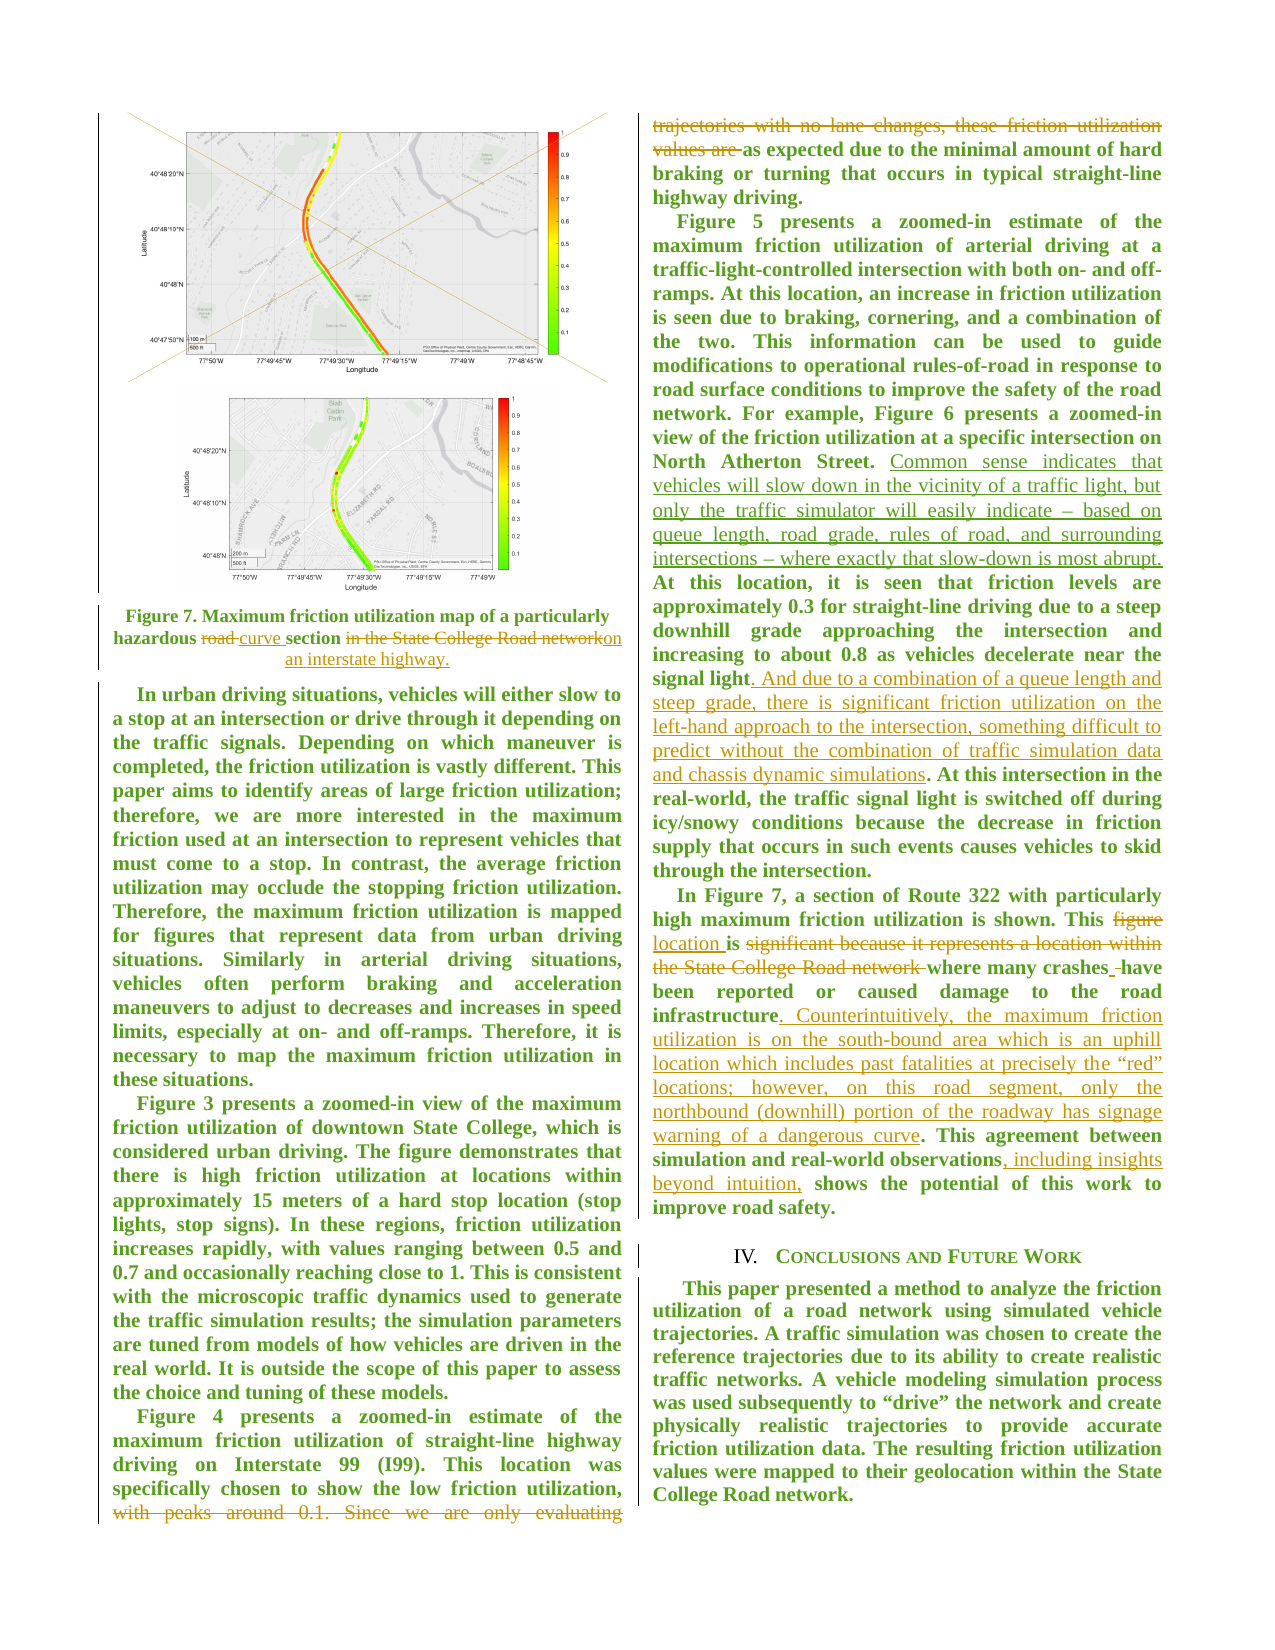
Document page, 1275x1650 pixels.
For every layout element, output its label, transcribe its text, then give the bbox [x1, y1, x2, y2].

text In Figure 7, a section of Route 322 with particularly high maximum friction utilization is shown. This is where many crasheshave been reported or caused damage to the road infrastructure. This agreement between simulation and real-world observations shows the potential of this work to improve road safety. [652, 1121, 1162, 1219]
text Figure 5 presents a zoomed-in estimate of the maximum friction utilization of arterial driving at a traffic-light-controlled intersection with both on- and off-ramps. At this location, an increase in friction utilization is seen due to braking, cornering, and a combination of the two. This information can be used to guide modifications to operational rules-of-road in response to road surface conditions to improve the safety of the road network. For example, Figure 6 presents a zoomed-in view of the friction utilization at a specific intersection on North Atherton Street. At this location, it is seen that friction levels are approximately 0.3 for straight-line driving due to a steep downhill grade approaching the intersection and increasing to about 0.8 as vehicles decelerate near the signal light. At this intersection in the real-world, the traffic signal light is switched off during icy/snowy conditions because the decrease in friction supply that occurs in such events causes vehicles to skid through the intersection. [652, 567, 1162, 711]
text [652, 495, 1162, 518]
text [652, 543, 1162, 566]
picture [181, 382, 554, 593]
text Figure 3 presents a zoomed-in view of the maximum friction utilization of downtown State College, which is considered urban driving. The figure demonstrates that there is high friction utilization at locations within approximately 15 meters of a hard stop location (stop lights, stop signs). In these regions, friction utilization increases rapidly, with values ranging between 0.5 and 0.7 and occasionally reaching close to 1. This is consistent with the microscopic traffic dynamics used to generate the traffic simulation results; the simulation parameters are tuned from models of how vehicles are driven in the real world. It is outside the scope of this paper to assess the choice and tuning of these models. [112, 1091, 622, 1404]
text Figure 7. Maximum friction utilization map of a particularly hazardous section [112, 605, 622, 670]
text This paper presented a method to analyze the friction utilization of a road network using simulated vehicle trajectories. A traffic simulation was chosen to create the reference trajectories due to its ability to create realistic traffic networks. A vehicle modeling simulation process was used subsequently to “drive” the network and create physically realistic trajectories to provide accurate friction utilization data. The resulting friction utilization values were mapped to their geolocation within the State College Road network. [652, 1277, 1162, 1506]
text In urban driving situations, vehicles will either slow to a stop at an intersection or drive through it depending on the traffic signals. Depending on which maneuver is completed, the friction utilization is vastly different. This paper aims to identify areas of large friction utilization; therefore, we are more interested in the maximum friction used at an intersection to represent vehicles that must come to a stop. In contrast, the average friction utilization may occlude the stopping friction utilization. Therefore, the maximum friction utilization is mapped for figures that represent data from urban driving situations. Similarly in arterial driving situations, vehicles often perform braking and acceleration maneuvers to adjust to decreases and increases in speed limits, especially at on- and off-ramps. Therefore, it is necessary to map the maximum friction utilization in these situations. [112, 682, 622, 1091]
text Figure 5 presents a zoomed-in estimate of the maximum friction utilization of arterial driving at a traffic-light-controlled intersection with both on- and off-ramps. At this location, an increase in friction utilization is seen due to braking, cornering, and a combination of the two. This information can be used to guide modifications to operational rules-of-road in response to road surface conditions to improve the safety of the road network. For example, Figure 6 presents a zoomed-in view of the friction utilization at a specific intersection on North Atherton Street. At this location, it is seen that friction levels are approximately 0.3 for straight-line driving due to a steep downhill grade approaching the intersection and increasing to about 0.8 as vehicles decelerate near the signal light. At this intersection in the real-world, the traffic signal light is switched off during icy/snowy conditions because the decrease in friction supply that occurs in such events causes vehicles to skid through the intersection. [652, 760, 1162, 882]
text Figure 4 presents a zoomed-in estimate of the maximum friction utilization of straight-line highway driving on Interstate 99 (I99). This location was specifically chosen to show the low friction utilization, as expected due to the minimal amount of hard braking or turning that occurs in typical straight-line highway driving. [112, 1404, 622, 1513]
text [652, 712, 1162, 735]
text Figure 4 presents a zoomed-in estimate of the maximum friction utilization of straight-line highway driving on Interstate 99 (I99). This location was specifically chosen to show the low friction utilization, as expected due to the minimal amount of hard braking or turning that occurs in typical straight-line highway driving. [652, 126, 1162, 209]
text Figure 5 presents a zoomed-in estimate of the maximum friction utilization of arterial driving at a traffic-light-controlled intersection with both on- and off-ramps. At this location, an increase in friction utilization is seen due to braking, cornering, and a combination of the two. This information can be used to guide modifications to operational rules-of-road in response to road surface conditions to improve the safety of the road network. For example, Figure 6 presents a zoomed-in view of the friction utilization at a specific intersection on North Atherton Street. At this location, it is seen that friction levels are approximately 0.3 for straight-line driving due to a steep downhill grade approaching the intersection and increasing to about 0.8 as vehicles decelerate near the signal light. At this intersection in the real-world, the traffic signal light is switched off during icy/snowy conditions because the decrease in friction supply that occurs in such events causes vehicles to skid through the intersection. [652, 209, 1162, 494]
subtitle Conclusions and Future Work [652, 1244, 1162, 1268]
text In Figure 7, a section of Route 322 with particularly high maximum friction utilization is shown. This is where many crasheshave been reported or caused damage to the road infrastructure. This agreement between simulation and real-world observations shows the potential of this work to improve road safety. [652, 882, 1162, 1048]
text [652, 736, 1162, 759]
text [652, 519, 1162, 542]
